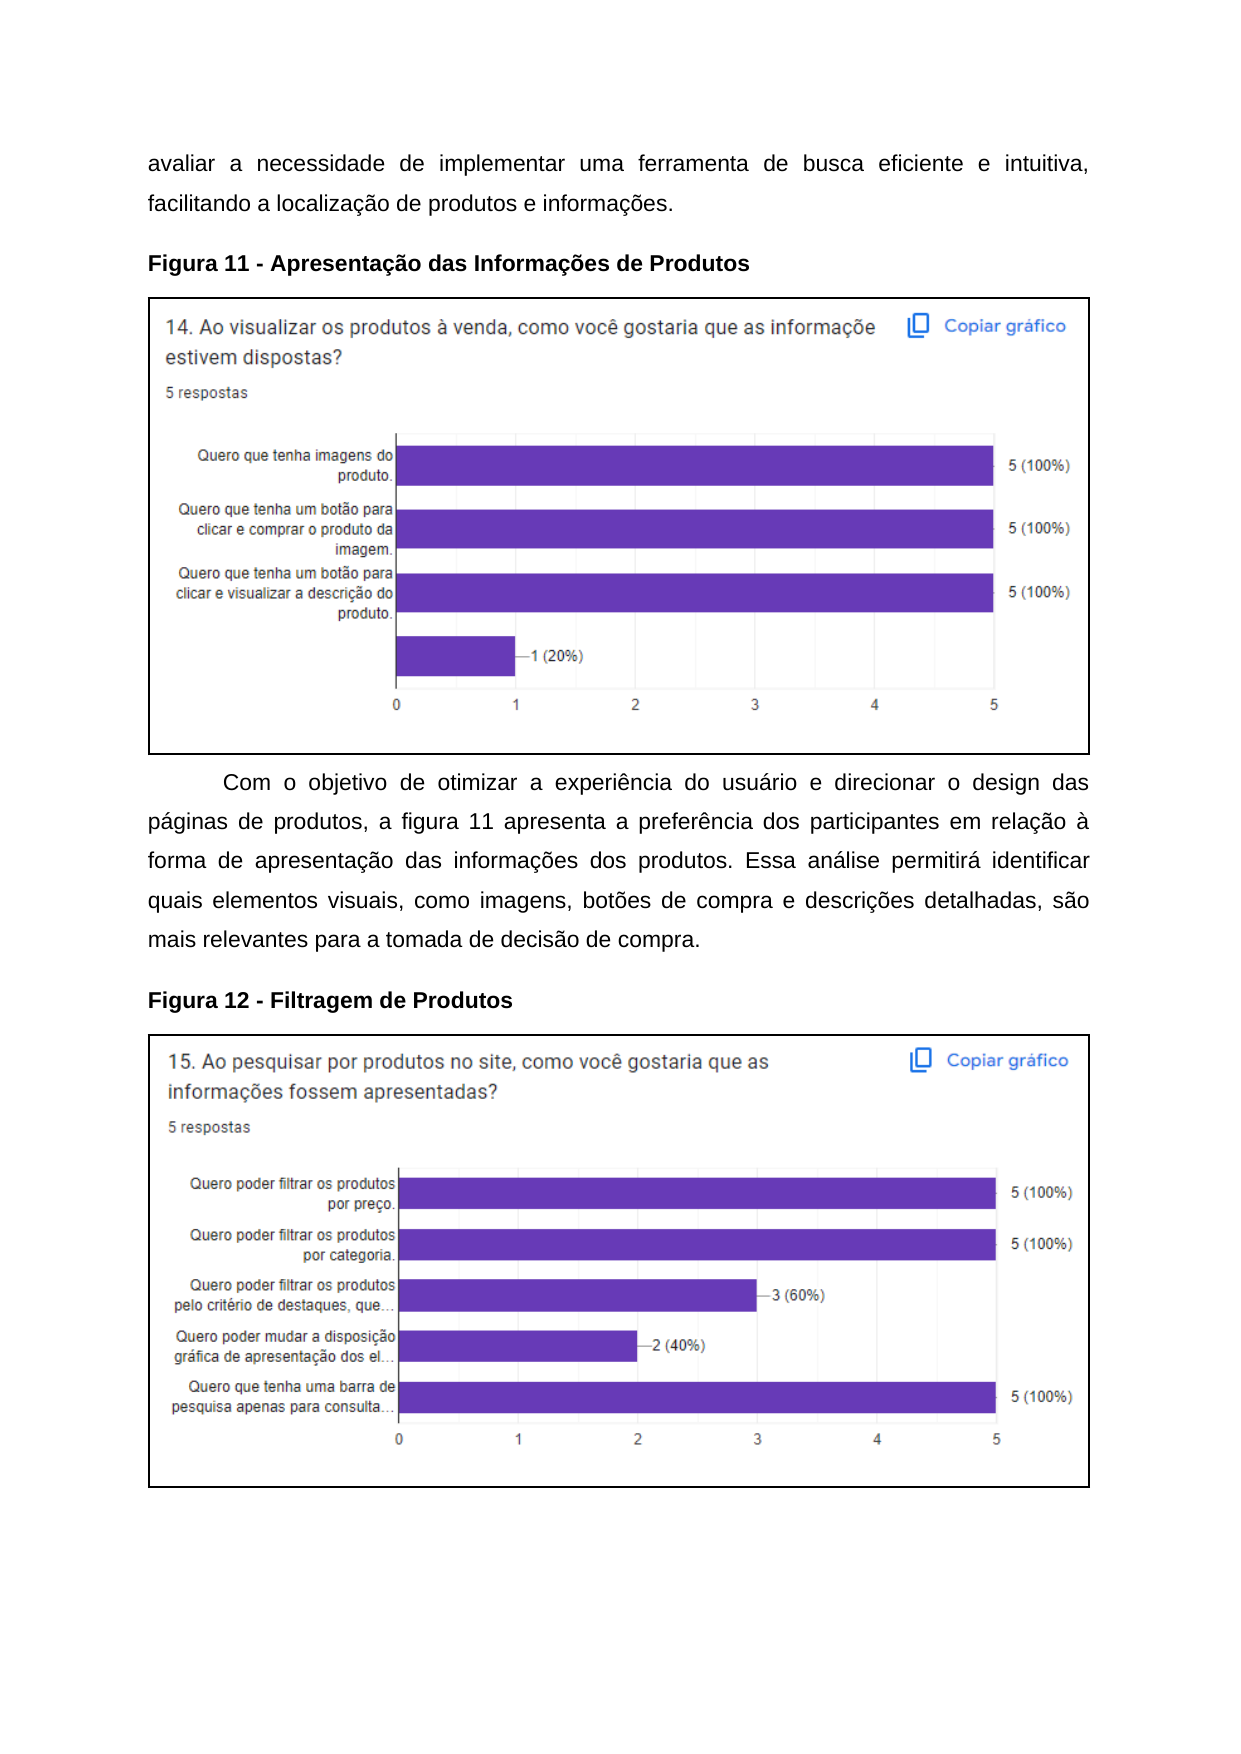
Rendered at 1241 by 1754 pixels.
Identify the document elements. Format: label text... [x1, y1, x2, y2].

text Figura 11 - Apresentação das Informações de Produtos [148, 250, 1090, 276]
picture [150, 299, 1088, 753]
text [148, 150, 1090, 216]
picture [150, 1036, 1088, 1486]
text Com o objetivo de otimizar a experiência do usuário e direcionar o design das páginas de produtos, a figura 11 apresenta a preferência dos participantes em relação à forma de apresentação das informações dos produtos. Essa análise permitirá identificar quais elementos visuais, como imagens, botões de compra e descrições detalhadas, são mais relevantes para a tomada de decisão de compra. [148, 768, 1090, 953]
text Figura 12 - Filtragem de Produtos [148, 987, 1090, 1013]
